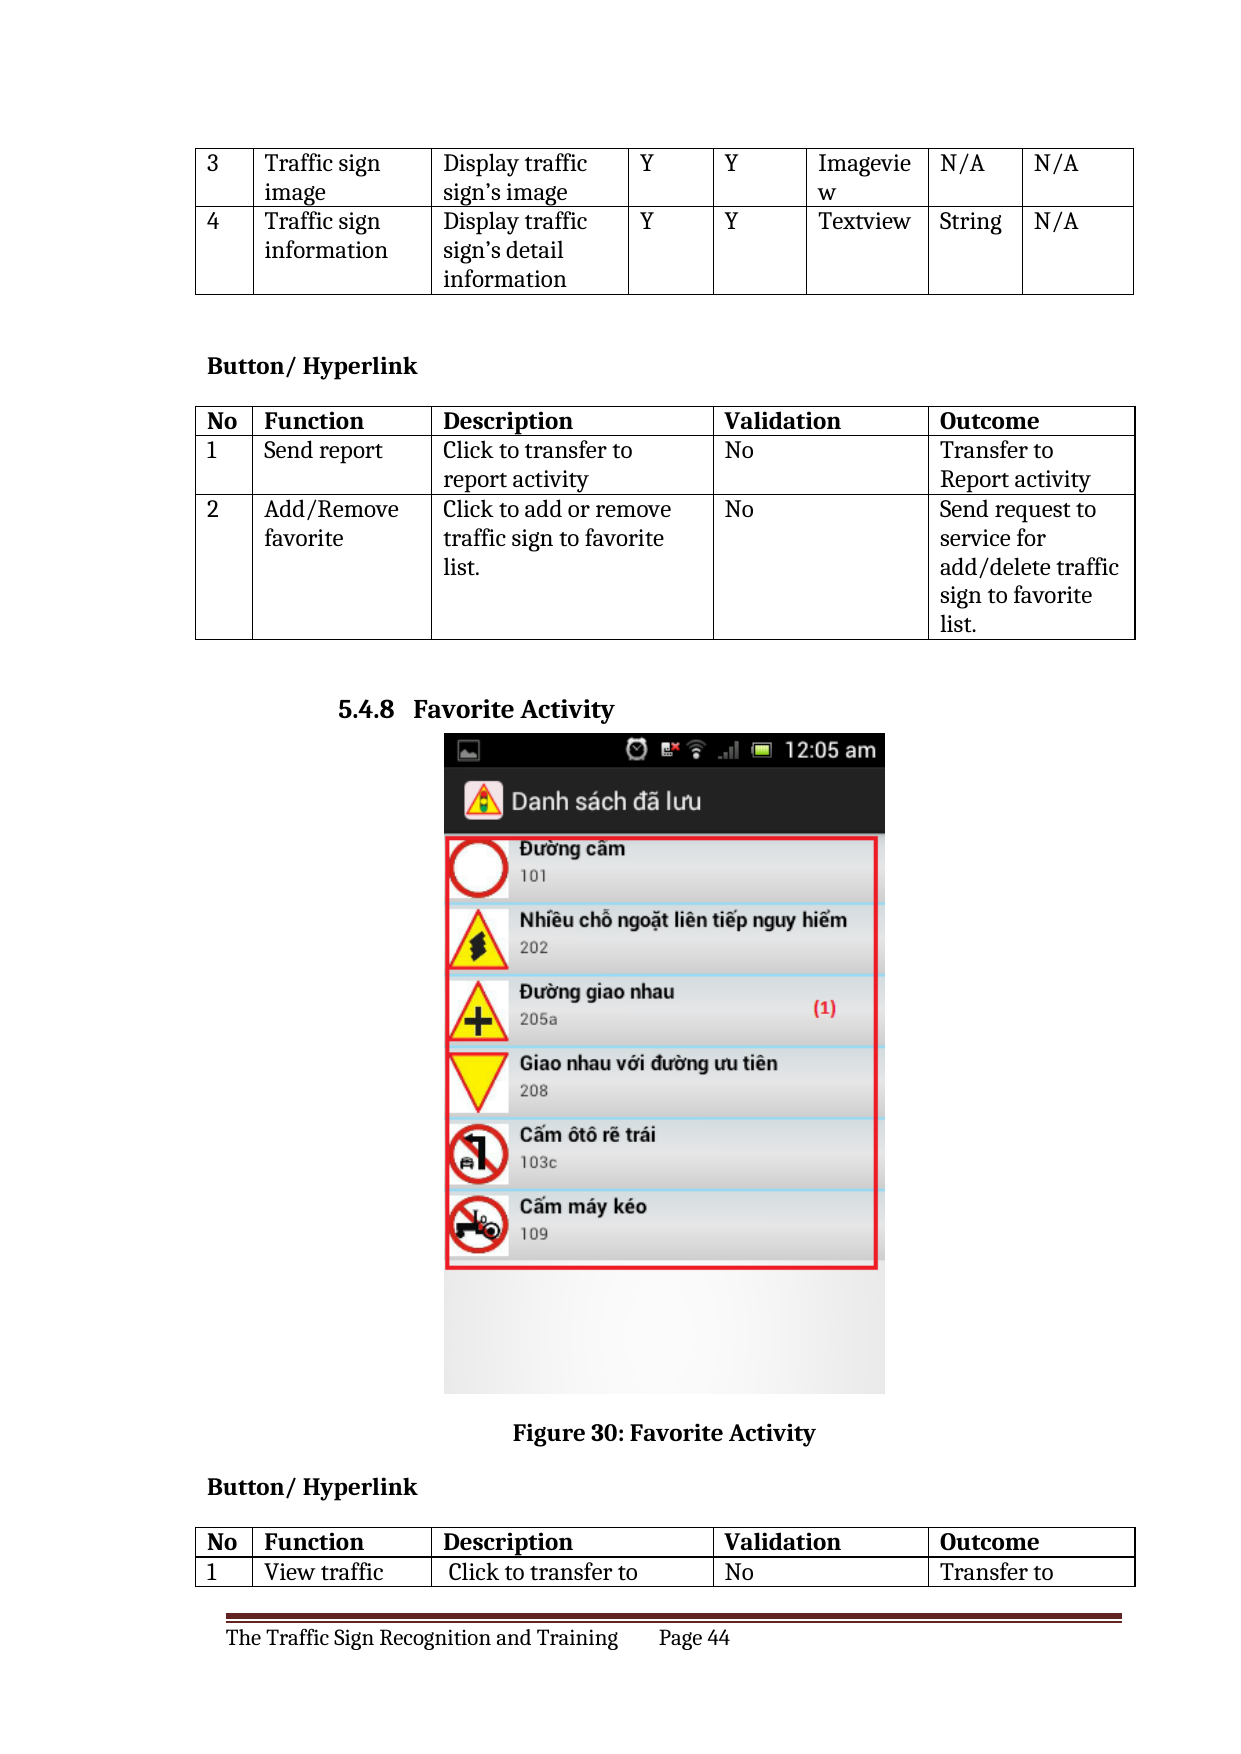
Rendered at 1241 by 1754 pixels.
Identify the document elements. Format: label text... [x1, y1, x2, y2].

text Button/ Hyperlink [207, 352, 1122, 381]
table_cell Send report [253, 436, 431, 494]
table_cell N/A [1023, 207, 1133, 293]
table_cell 1 [196, 1558, 252, 1586]
table_cell String [929, 207, 1022, 293]
table_cell Display traffic sign’s detail information [432, 207, 628, 293]
table_cell Traffic sign image [254, 149, 431, 206]
table_cell 3 [196, 149, 253, 206]
table_cell Click to add or remove traffic sign to favorite list. [432, 495, 713, 639]
table_cell Y [714, 149, 806, 206]
table_cell N/A [929, 149, 1022, 206]
subtitle Favorite Activity [338, 694, 1122, 725]
table_header No [196, 1528, 252, 1556]
table_cell Y [714, 207, 806, 293]
table_cell 4 [196, 207, 253, 293]
table_cell N/A [1023, 149, 1133, 206]
table_cell Click to transfer to report activity [432, 436, 713, 494]
table_cell Add/Remove favorite [253, 495, 431, 639]
table_cell 1 [196, 436, 252, 494]
table_cell Transfer to Report activity [929, 436, 1134, 494]
table_cell Y [629, 149, 713, 206]
table_header Validation [714, 1528, 928, 1556]
table_cell Send request to service for add/delete traffic sign to favorite list. [929, 495, 1134, 639]
table_header Validation [714, 407, 928, 435]
table_cell 2 [196, 495, 252, 639]
table_cell Textview [807, 207, 928, 293]
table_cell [432, 1558, 713, 1586]
table_header Function [253, 407, 431, 435]
table_cell Traffic sign information [254, 207, 431, 293]
table_cell Y [629, 207, 713, 293]
table_cell No [714, 436, 928, 494]
table_header Outcome [929, 407, 1134, 435]
text Button/ Hyperlink [207, 1473, 1122, 1502]
picture [444, 733, 885, 1394]
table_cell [929, 1558, 1134, 1586]
table_header No [196, 407, 252, 435]
table_header Function [253, 1528, 431, 1556]
table_cell No [714, 495, 928, 639]
table_cell Imageview [807, 149, 928, 206]
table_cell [253, 1558, 431, 1586]
table_cell Display traffic sign’s image [432, 149, 628, 206]
table_header Description [432, 1528, 713, 1556]
table_header Description [432, 407, 713, 435]
table_header Outcome [929, 1528, 1134, 1556]
table_cell No [714, 1558, 928, 1586]
